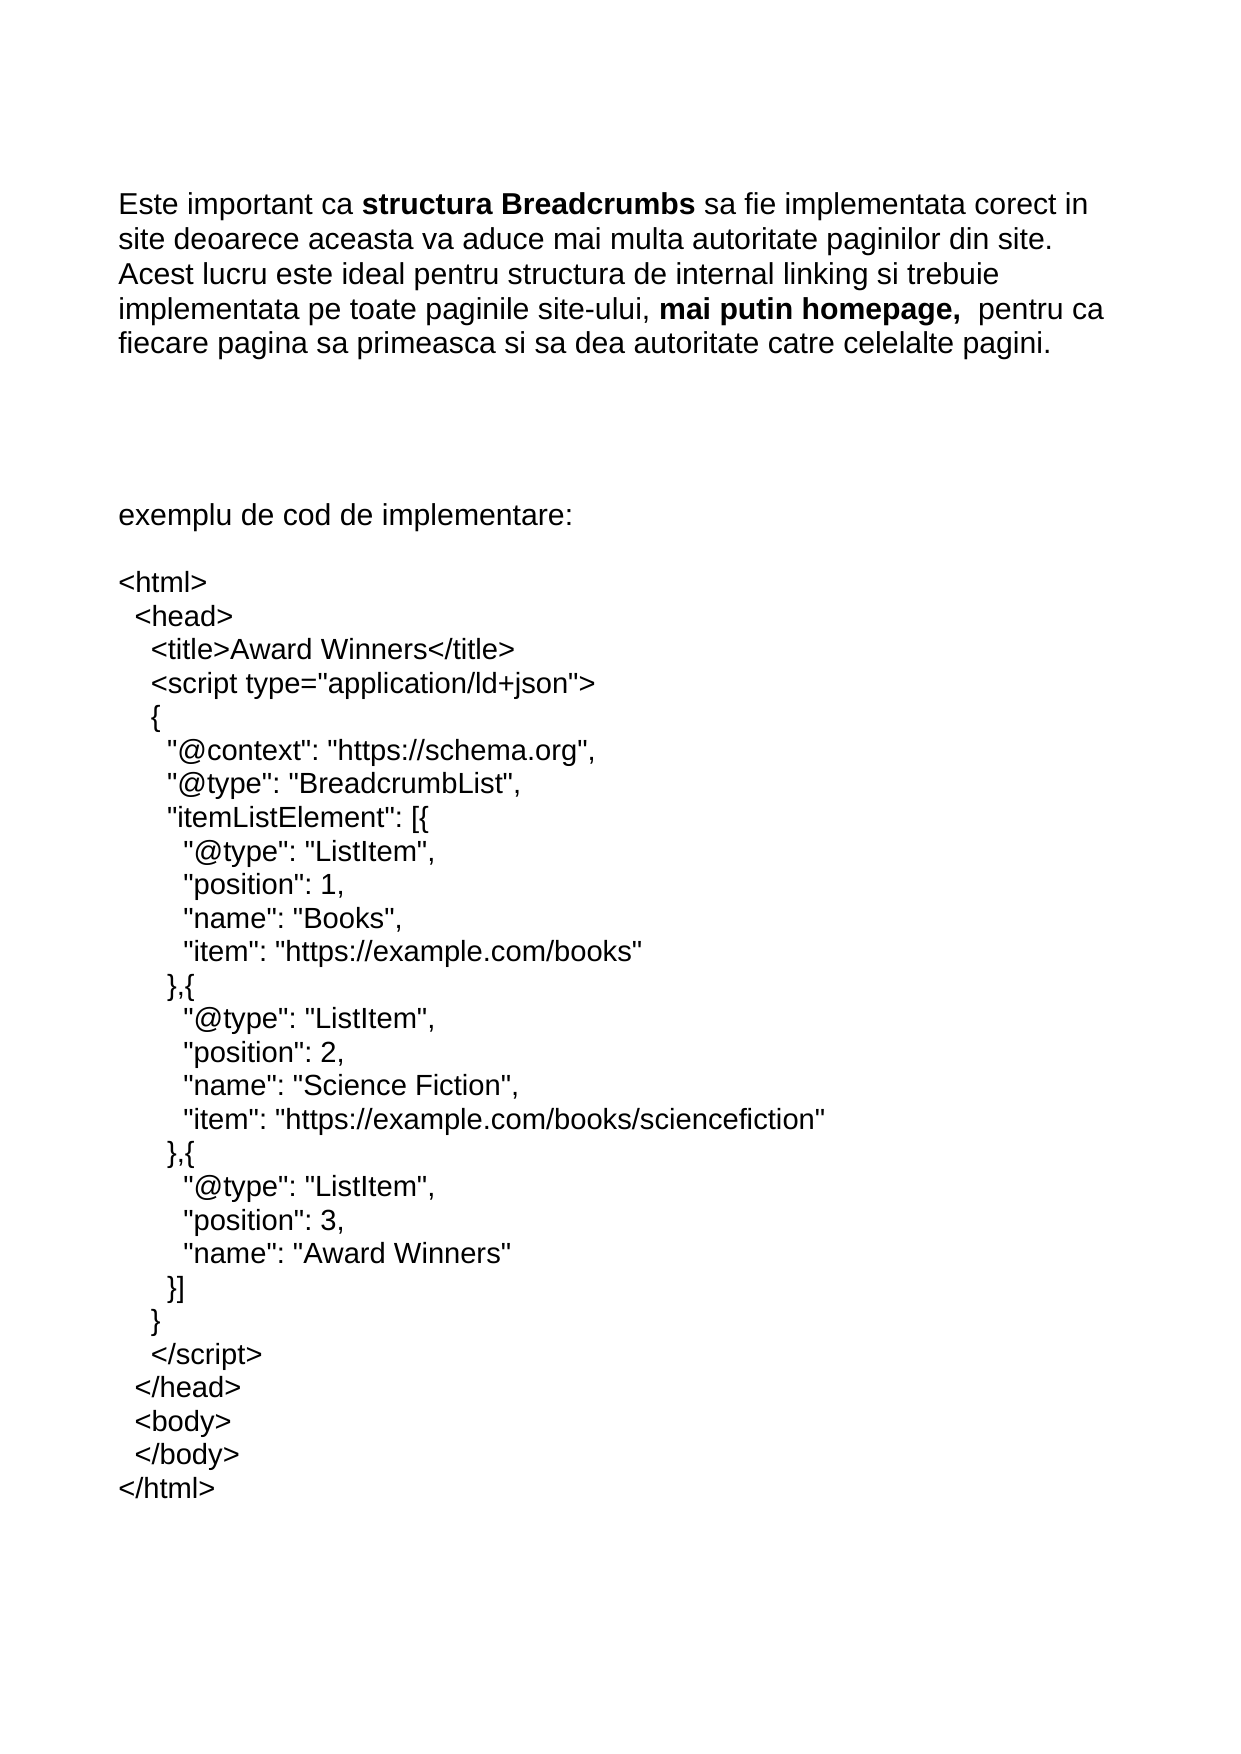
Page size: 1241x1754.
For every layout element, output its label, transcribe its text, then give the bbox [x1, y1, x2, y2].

text "name": "Award Winners" [118, 1236, 1122, 1270]
text "@type": "BreadcrumbList", [118, 767, 1122, 800]
text "name": "Books", [118, 901, 1122, 934]
text "@type": "ListItem", [118, 1169, 1122, 1203]
text "position": 1, [118, 867, 1122, 901]
text { [118, 699, 1122, 733]
text "@type": "ListItem", [118, 834, 1122, 867]
text "name": "Science Fiction", [118, 1068, 1122, 1102]
text }] [118, 1270, 1122, 1303]
text "item": "https://example.com/books" [118, 934, 1122, 968]
text "itemListElement": [{ [118, 800, 1122, 834]
text "@context": "https://schema.org", [118, 733, 1122, 767]
text Este important ca structura Breadcrumbs sa fie implementata corect in site deoarece aceasta va aduce mai multa autoritate paginilor din site. Acest lucru este ideal pentru structura de internal linking si trebuie implementata pe toate paginile site-ului, mai putin homepage, pentru ca fiecare pagina sa primeasca si sa dea autoritate catre celelalte pagini. [118, 186, 1122, 360]
text <html> [118, 565, 1122, 599]
text <head> [118, 599, 1122, 632]
text </html> [118, 1471, 1122, 1504]
text </body> [118, 1437, 1122, 1471]
text <title>Award Winners</title> [118, 632, 1122, 666]
text "@type": "ListItem", [118, 1001, 1122, 1035]
text exemplu de cod de implementare: [118, 496, 1122, 531]
text "position": 2, [118, 1035, 1122, 1068]
text "item": "https://example.com/books/sciencefiction" [118, 1102, 1122, 1136]
text "position": 3, [118, 1203, 1122, 1236]
text },{ [118, 1136, 1122, 1169]
text } [118, 1303, 1122, 1337]
text },{ [118, 968, 1122, 1001]
text </script> [118, 1337, 1122, 1370]
text </head> [118, 1370, 1122, 1404]
text <body> [118, 1404, 1122, 1437]
text <script type="application/ld+json"> [118, 666, 1122, 699]
